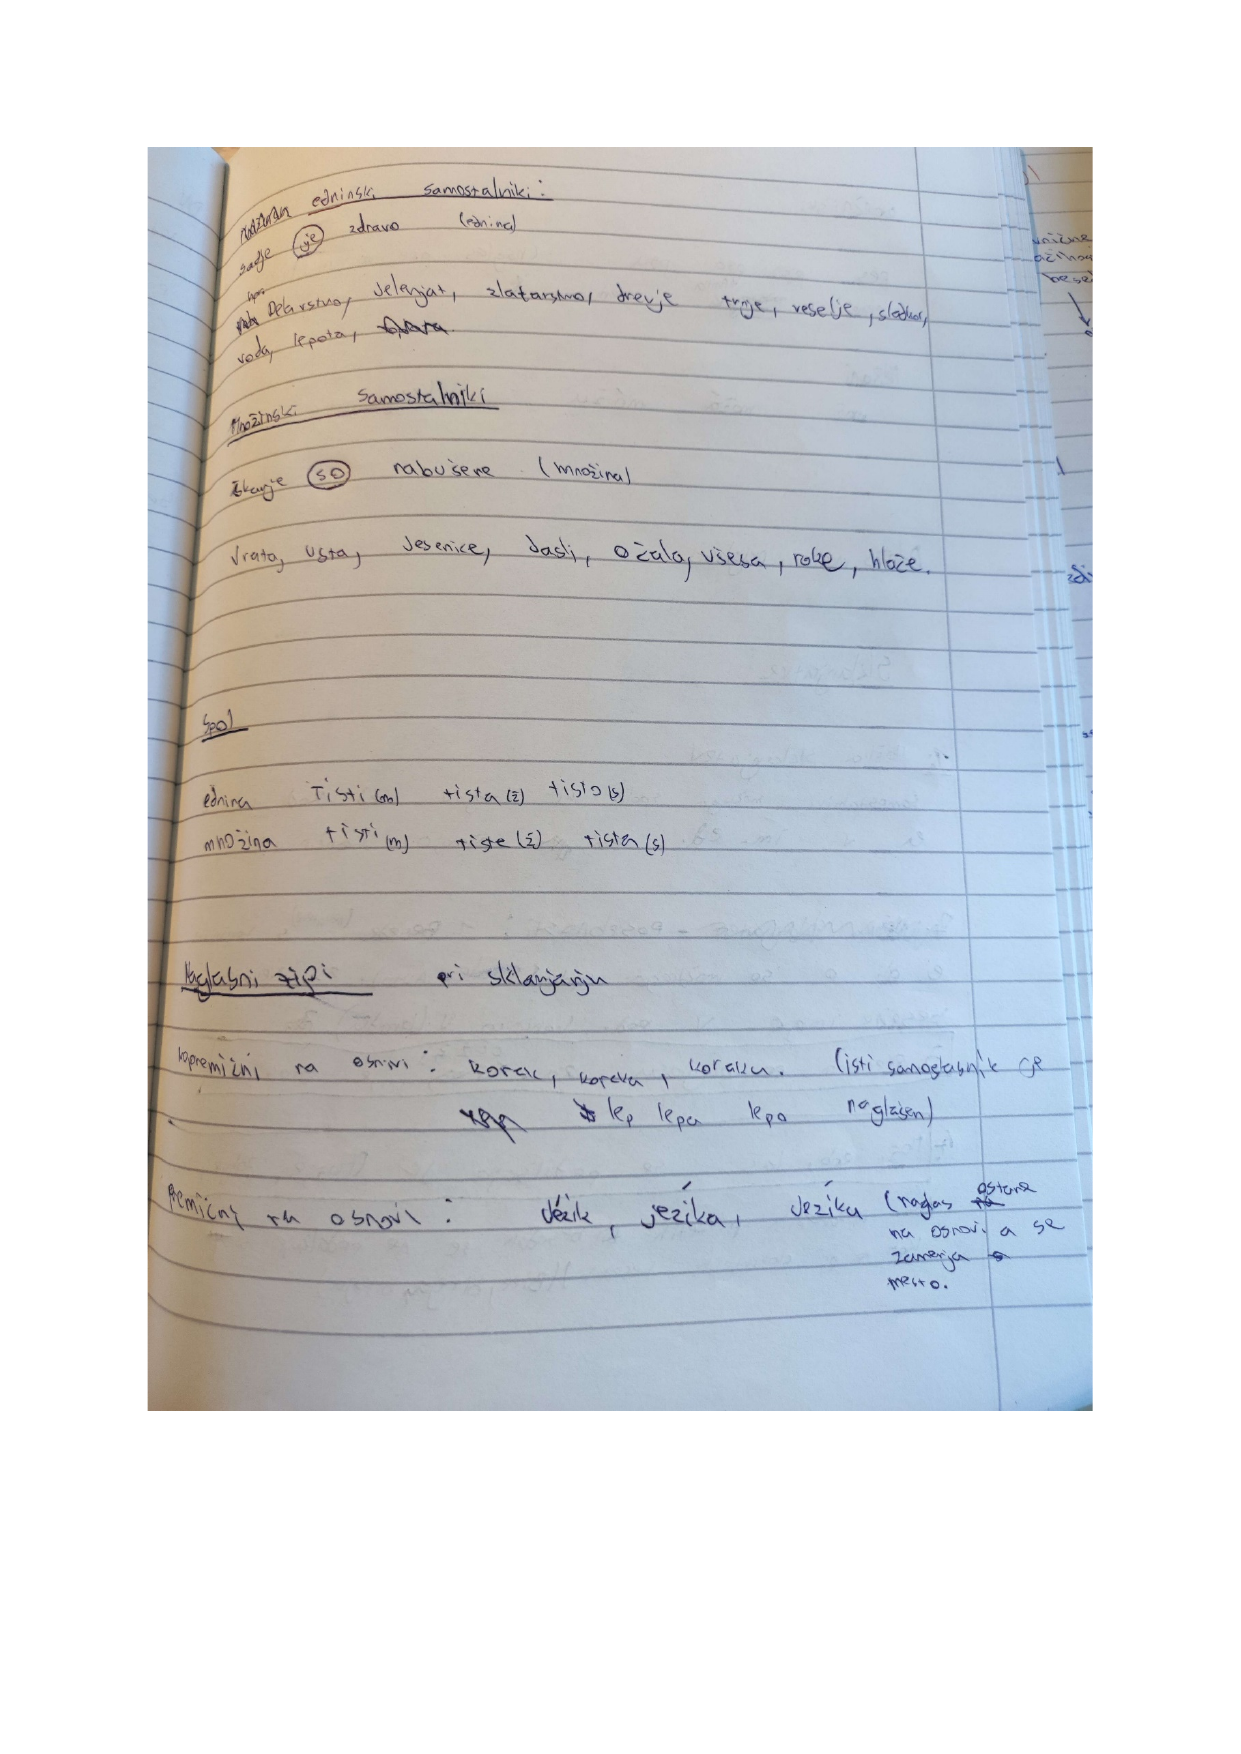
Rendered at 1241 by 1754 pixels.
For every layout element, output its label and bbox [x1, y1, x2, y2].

picture [147, 147, 1093, 1411]
